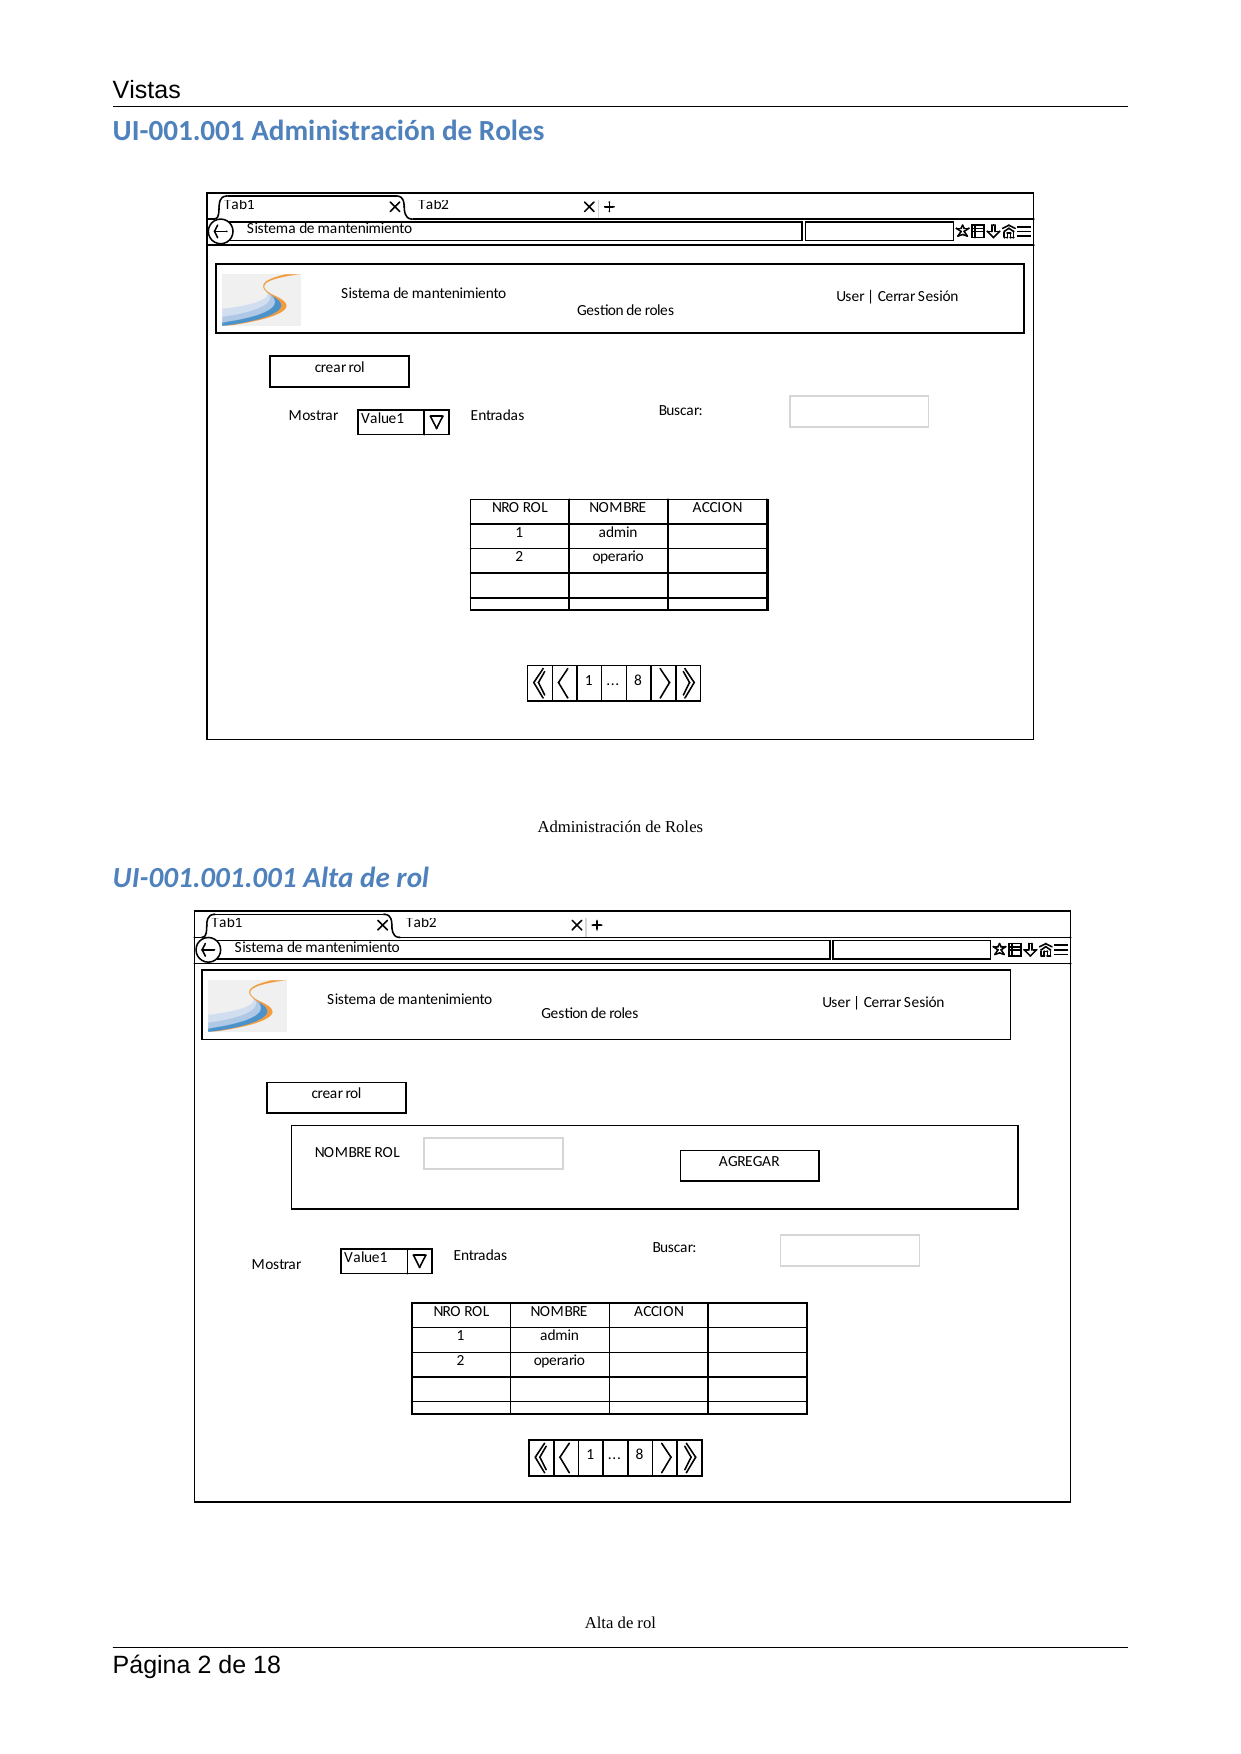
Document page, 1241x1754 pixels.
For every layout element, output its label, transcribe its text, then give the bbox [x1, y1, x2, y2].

text Alta de rol [112, 1613, 1128, 1632]
subtitle UI-001.001 Administración de Roles [112, 112, 1128, 148]
text Administración de Roles [112, 816, 1128, 836]
subtitle UI-001.001.001 Alta de rol [112, 859, 1128, 895]
